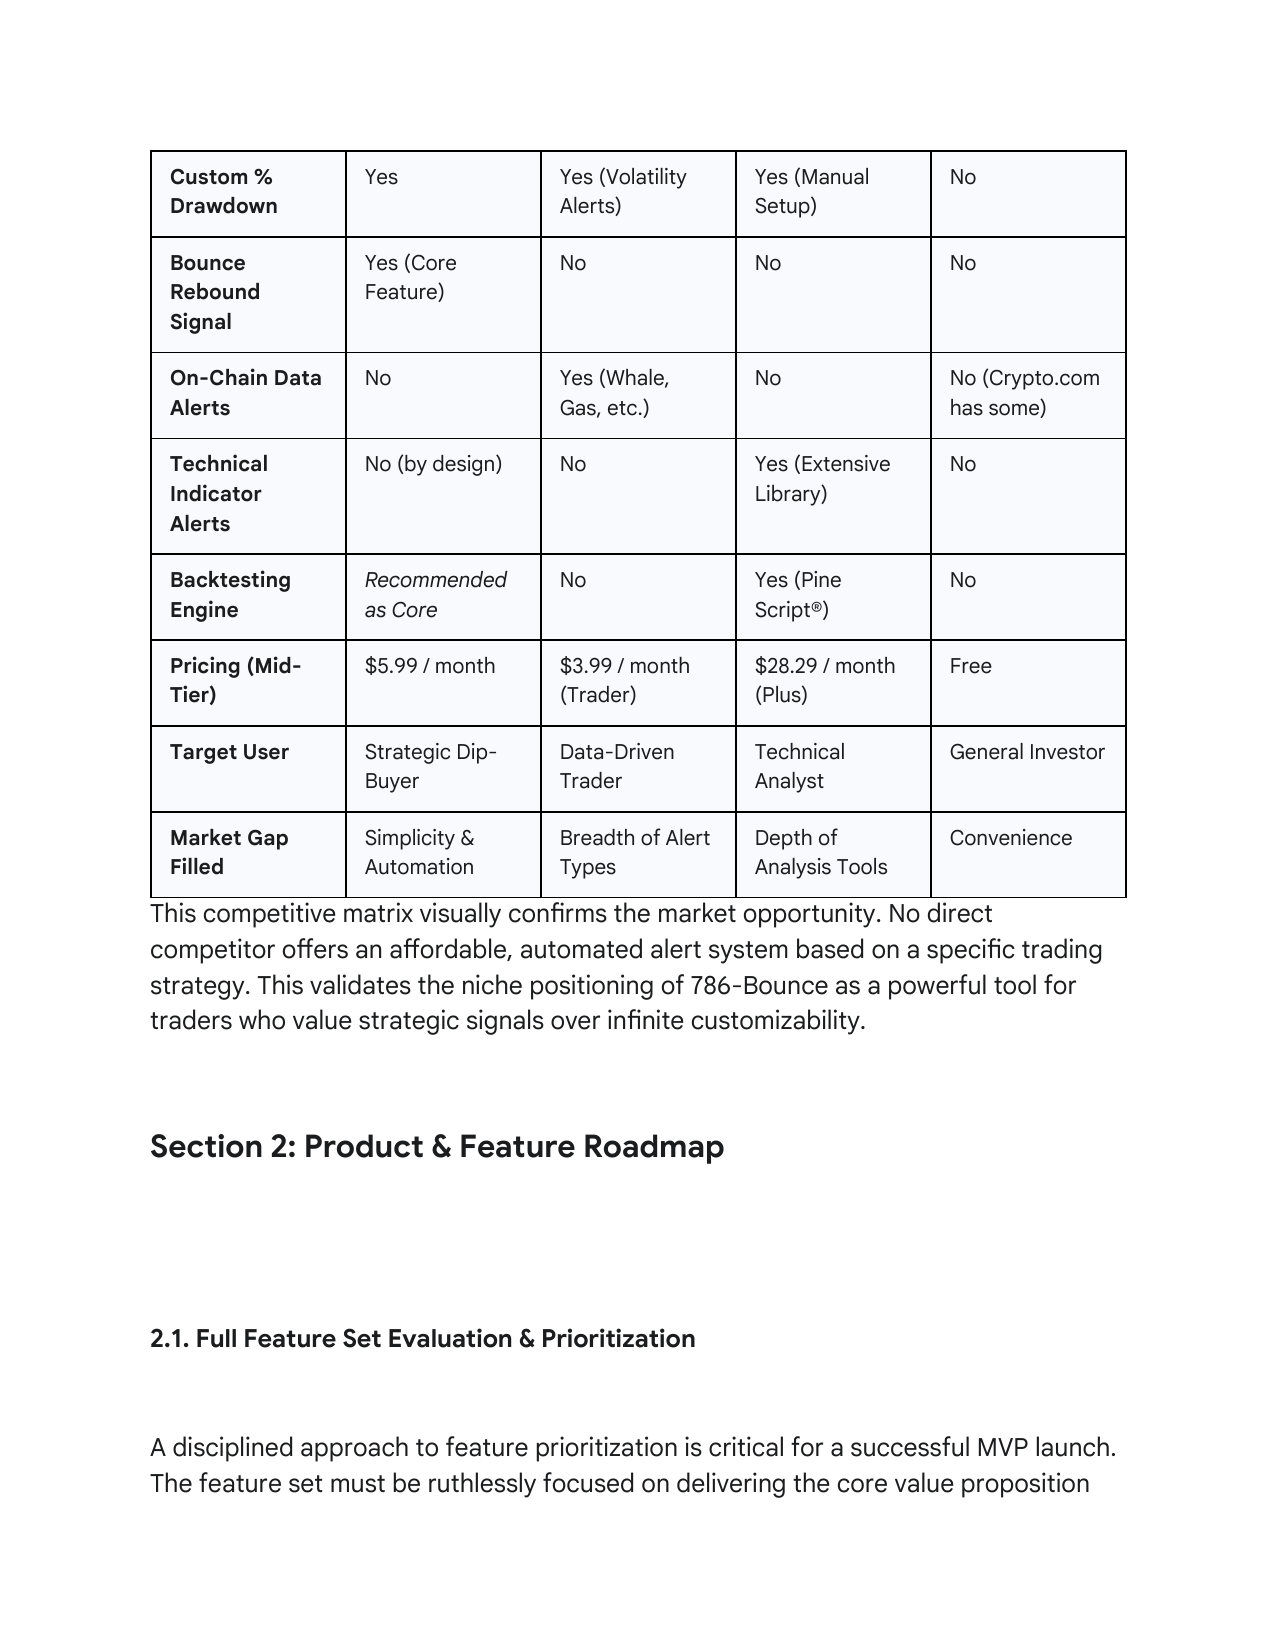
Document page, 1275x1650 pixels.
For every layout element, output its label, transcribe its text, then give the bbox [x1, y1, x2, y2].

table_cell Yes (Volatility Alerts) [542, 152, 735, 236]
table_cell $5.99 / month [347, 641, 540, 725]
table_cell Custom % Drawdown [152, 152, 345, 236]
table_cell Bounce Rebound Signal [152, 238, 345, 352]
table_cell No [542, 555, 735, 639]
table_cell General Investor [932, 727, 1125, 811]
table_cell Depth of Analysis Tools [737, 813, 930, 897]
table_cell Backtesting Engine [152, 555, 345, 639]
table_cell No [932, 555, 1125, 639]
table_cell No [542, 238, 735, 352]
subtitle 2.1. Full Feature Set Evaluation & Prioritization [150, 1323, 1125, 1355]
table_cell Free [932, 641, 1125, 725]
table_cell Technical Analyst [737, 727, 930, 811]
table_cell Simplicity & Automation [347, 813, 540, 897]
table_cell No [542, 439, 735, 553]
table_cell Yes (Core Feature) [347, 238, 540, 352]
table_cell No (by design) [347, 439, 540, 553]
table_cell Strategic Dip-Buyer [347, 727, 540, 811]
table_cell Data-Driven Trader [542, 727, 735, 811]
table_cell Yes (Extensive Library) [737, 439, 930, 553]
table_cell Convenience [932, 813, 1125, 897]
table_cell Yes (Whale, Gas, etc.) [542, 353, 735, 437]
table_cell No [737, 238, 930, 352]
table_cell On-Chain Data Alerts [152, 353, 345, 437]
table_cell Breadth of Alert Types [542, 813, 735, 897]
table_cell Target User [152, 727, 345, 811]
table_cell Market Gap Filled [152, 813, 345, 897]
table_cell No [932, 439, 1125, 553]
table_cell No (Crypto.com has some) [932, 353, 1125, 437]
table_cell Recommended as Core [347, 555, 540, 639]
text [150, 1432, 1125, 1499]
table_cell Pricing (Mid-Tier) [152, 641, 345, 725]
table_cell No [932, 152, 1125, 236]
table_cell Yes (Pine Script®) [737, 555, 930, 639]
table_cell No [347, 353, 540, 437]
table_cell No [737, 353, 930, 437]
subtitle Section 2: Product & Feature Roadmap [150, 1127, 1125, 1166]
table_cell $28.29 / month (Plus) [737, 641, 930, 725]
table_cell Technical Indicator Alerts [152, 439, 345, 553]
table_cell Yes [347, 152, 540, 236]
table_cell Yes (Manual Setup) [737, 152, 930, 236]
text This competitive matrix visually confirms the market opportunity. No direct competitor offers an affordable, automated alert system based on a specific trading strategy. This validates the niche positioning of 786-Bounce as a powerful tool for traders who value strategic signals over infinite customizability. [150, 898, 1125, 1037]
table_cell $3.99 / month (Trader) [542, 641, 735, 725]
table_cell No [932, 238, 1125, 352]
